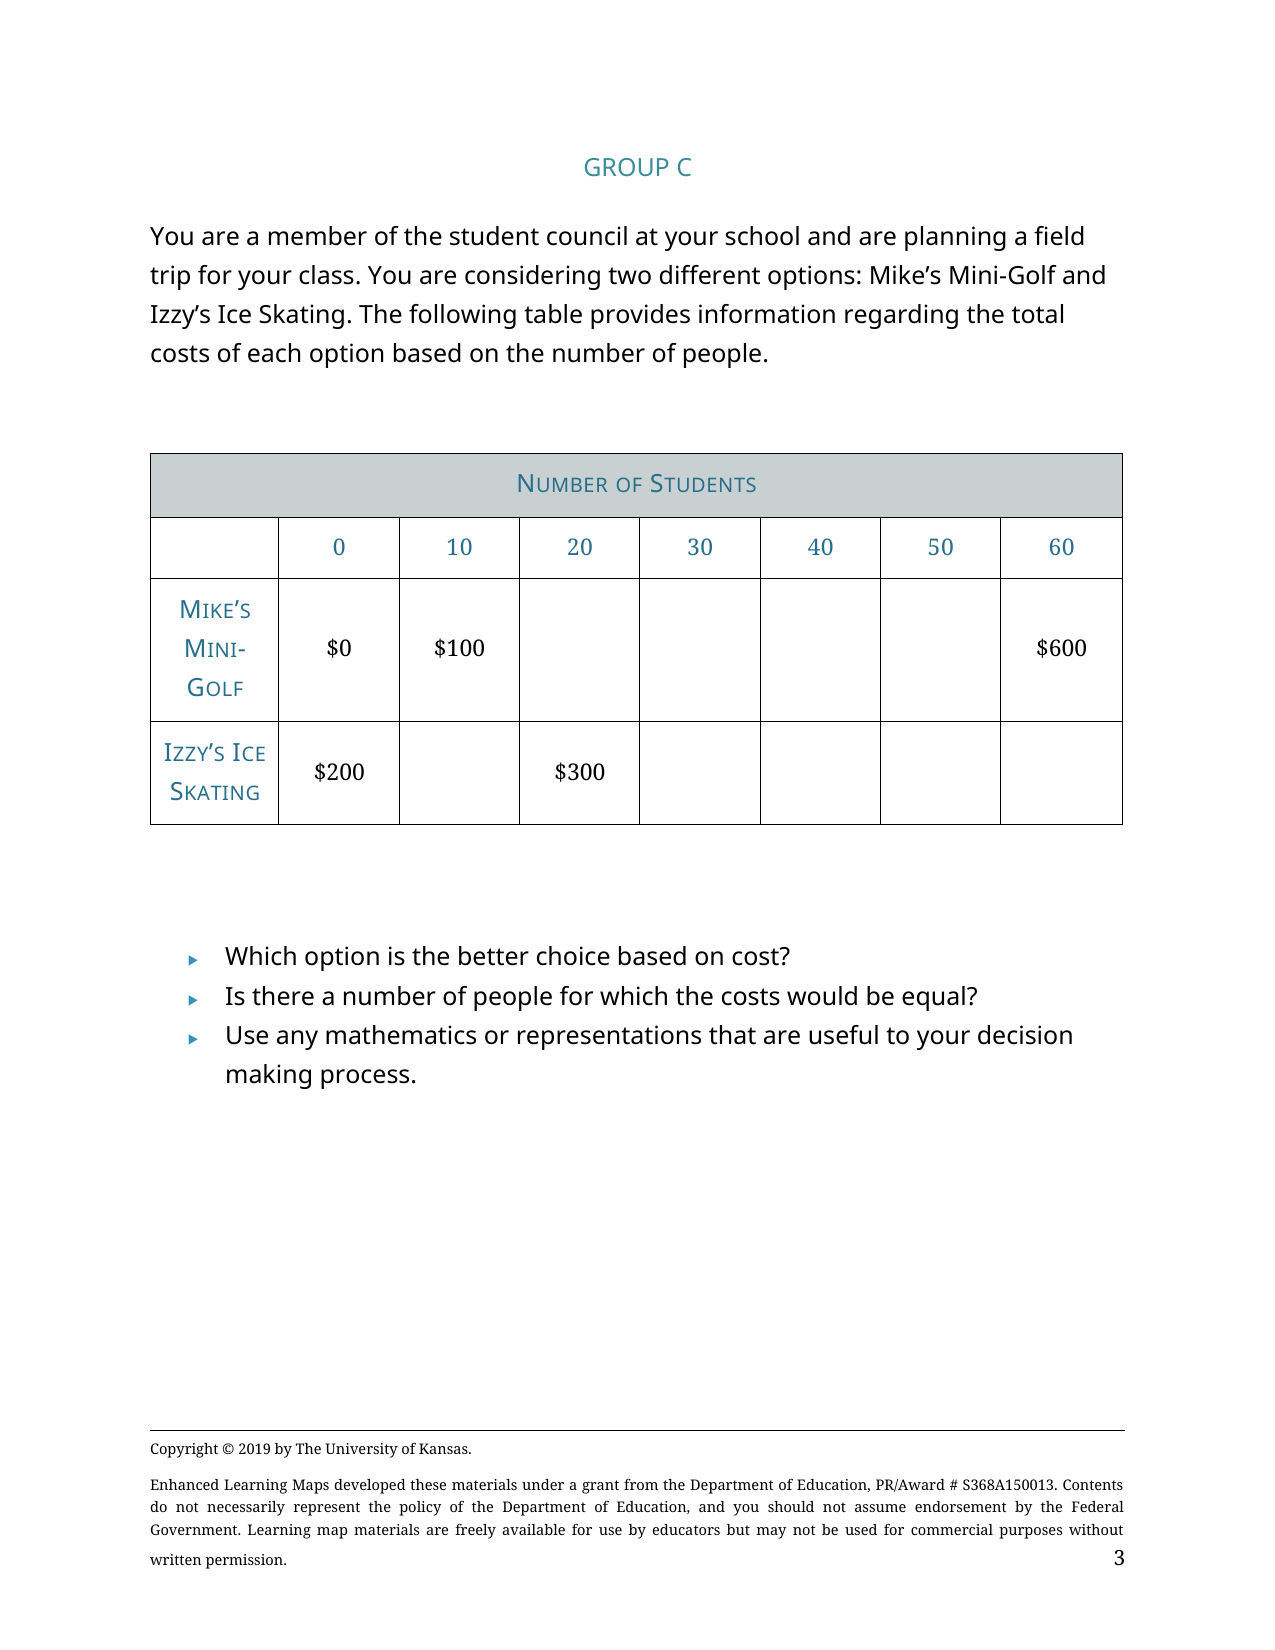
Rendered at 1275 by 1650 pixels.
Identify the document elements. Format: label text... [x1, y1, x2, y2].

table_cell [761, 579, 880, 721]
table_cell Izzy’s Ice Skating [151, 722, 278, 824]
list Which option is the better choice based on cost? [187, 939, 1125, 973]
table_cell [151, 518, 278, 578]
text You are a member of the student council at your school and are planning a field trip for your class. You are considering two different options: Mike’s Mini-Golf and Izzy’s Ice Skating. The following table provides information regarding the total costs of each option based on the number of people. [150, 218, 1125, 370]
subtitle Group C [150, 150, 1125, 184]
list Is there a number of people for which the costs would be equal? [187, 978, 1125, 1012]
table_cell [761, 722, 880, 824]
table_cell [640, 722, 760, 824]
table_cell $600 [1001, 579, 1122, 721]
table_cell 0 [279, 518, 399, 578]
table_cell $200 [279, 722, 399, 824]
list Use any mathematics or representations that are useful to your decision making process. [187, 1017, 1125, 1091]
table_cell [640, 579, 760, 721]
table_cell 30 [640, 518, 760, 578]
table_cell 60 [1001, 518, 1122, 578]
table_cell [1001, 722, 1122, 824]
table_cell $300 [520, 722, 639, 824]
table_cell [520, 579, 639, 721]
table_cell [400, 722, 519, 824]
table_cell $100 [400, 579, 519, 721]
table_cell $0 [279, 579, 399, 721]
table_cell 50 [881, 518, 1000, 578]
table_cell [881, 579, 1000, 721]
table_cell 20 [520, 518, 639, 578]
table_cell Mike’s Mini-Golf [151, 579, 278, 721]
table_cell [881, 722, 1000, 824]
table_header Number of Students [151, 454, 1122, 517]
table_cell 10 [400, 518, 519, 578]
table_cell 40 [761, 518, 880, 578]
